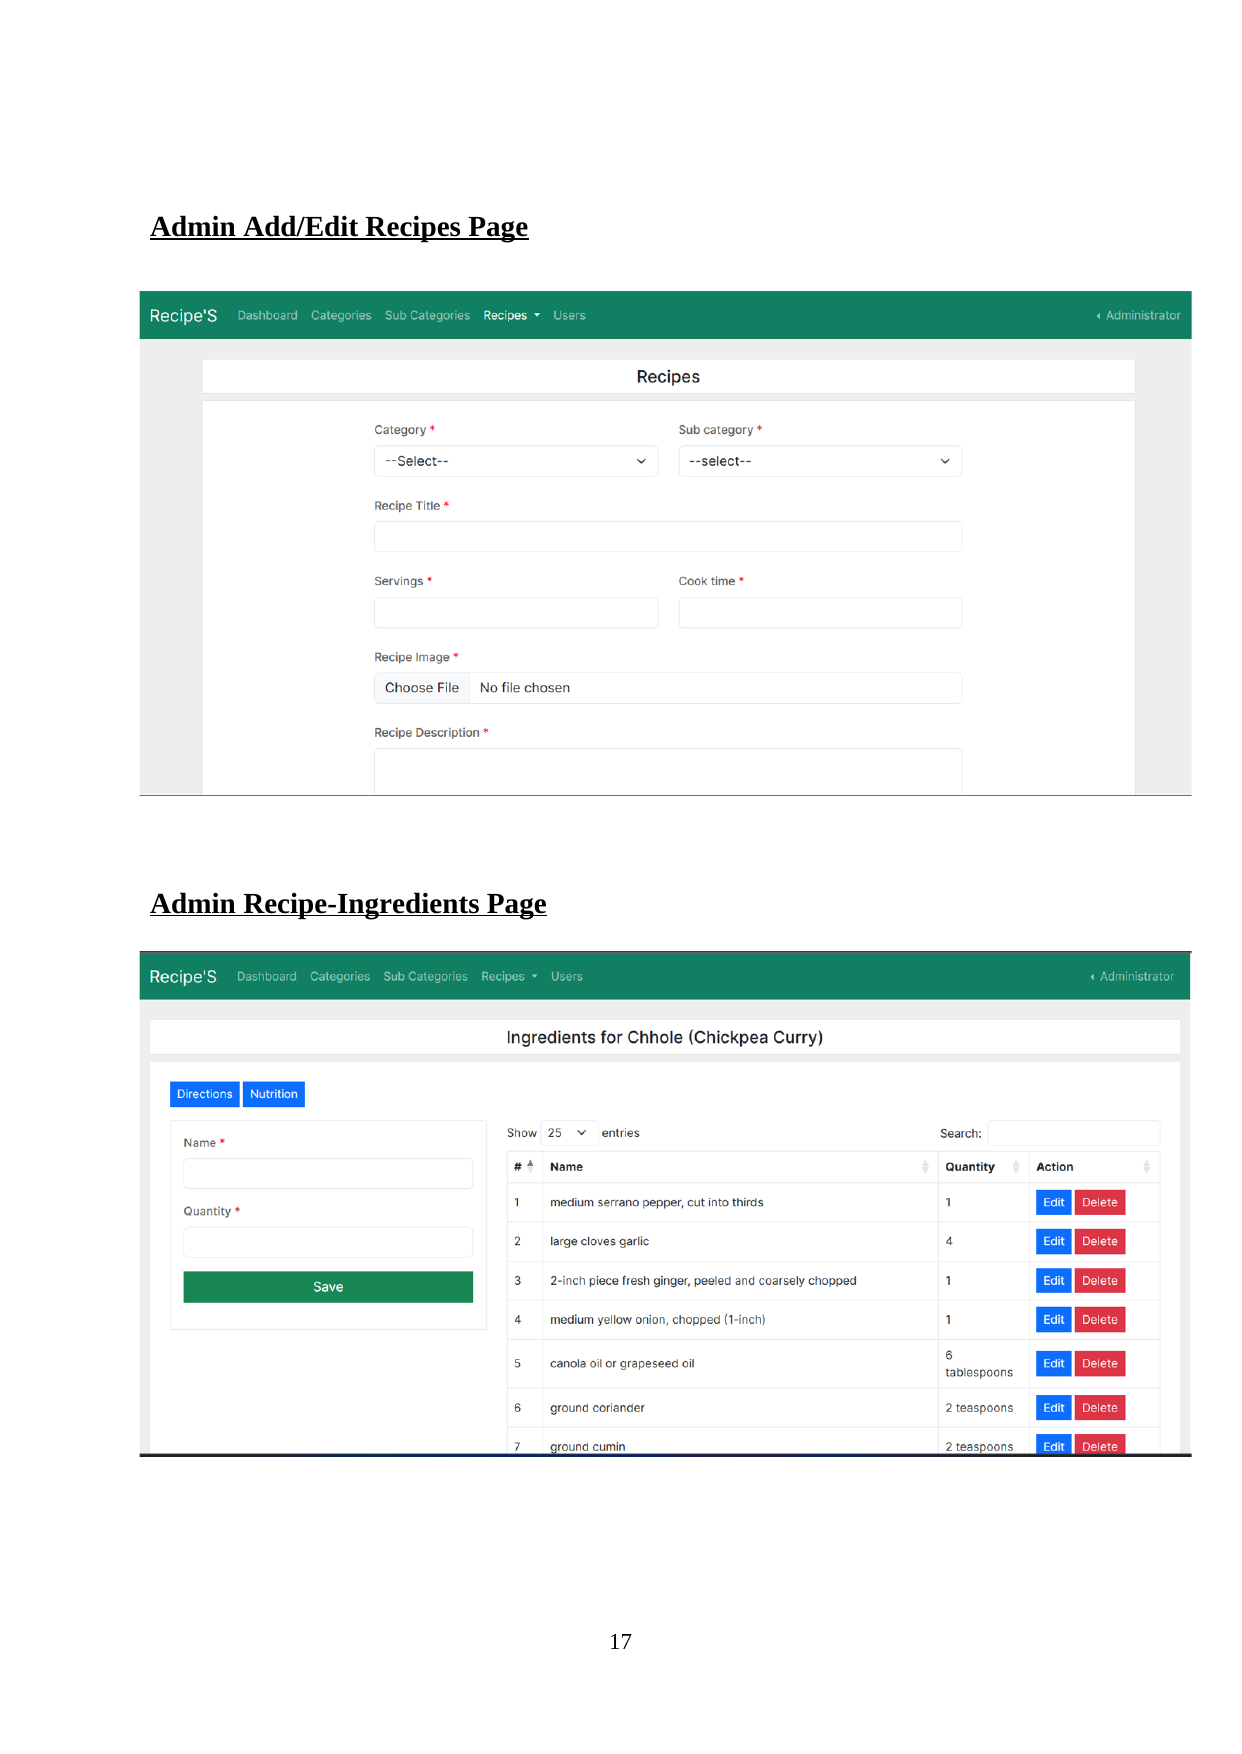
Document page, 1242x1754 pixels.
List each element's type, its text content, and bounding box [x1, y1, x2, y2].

picture [139, 951, 1192, 1457]
text Admin Add/Edit Recipes Page [150, 209, 1192, 243]
text Admin Recipe-Ingredients Page [150, 886, 1192, 919]
picture [139, 291, 1192, 796]
